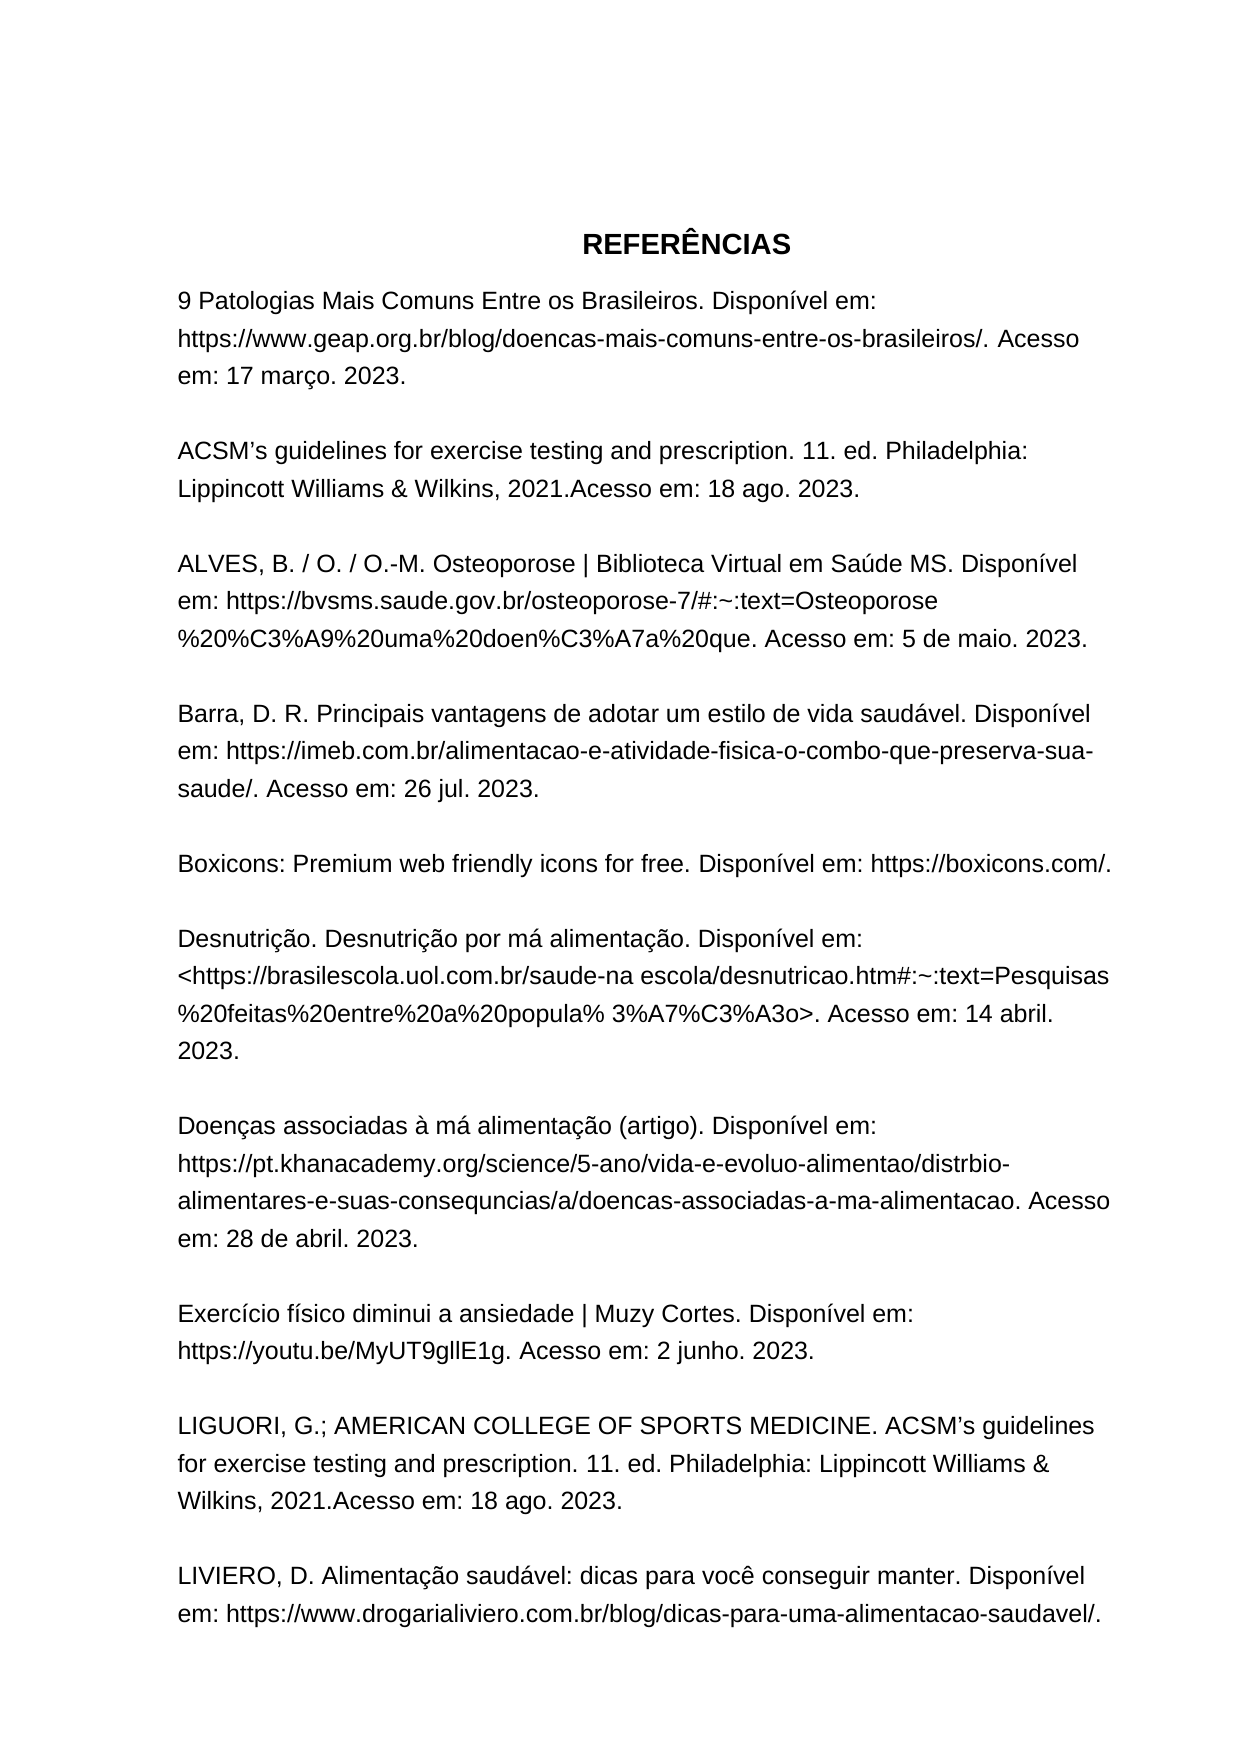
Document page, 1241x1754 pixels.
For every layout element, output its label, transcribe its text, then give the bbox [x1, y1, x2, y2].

text 9 Patologias Mais Comuns Entre os Brasileiros. Disponível em: https://www.geap.org.br/blog/doencas-mais-comuns-entre-os-brasileiros/. Acesso em: 17 março. 2023. [177, 277, 1122, 390]
text Exercício físico diminui a ansiedade | Muzy Cortes. Disponível em: https://youtu.be/MyUT9gllE1g. Acesso em: 2 junho. 2023. [177, 1290, 1122, 1365]
subtitle REFERÊNCIAS [177, 227, 1122, 261]
text Desnutrição. Desnutrição por má alimentação. Disponível em: <https://brasilescola.uol.com.br/saude-na escola/desnutricao.htm#:~:text=Pesquisas%20feitas%20entre%20a%20popula% 3%A7%C3%A3o>. Acesso em: 14 abril. 2023. [177, 915, 1122, 1065]
text LIGUORI, G.; AMERICAN COLLEGE OF SPORTS MEDICINE. ACSM’s guidelines for exercise testing and prescription. 11. ed. Philadelphia: Lippincott Williams & Wilkins, 2021.Acesso em: 18 ago. 2023. [177, 1402, 1122, 1515]
text LIVIERO, D. Alimentação saudável: dicas para você conseguir manter. Disponível em: https://www.drogarialiviero.com.br/blog/dicas-para-uma-alimentacao-saudavel/. [177, 1552, 1122, 1627]
text Barra, D. R. Principais vantagens de adotar um estilo de vida saudável. Disponível em: https://imeb.com.br/alimentacao-e-atividade-fisica-o-combo-que-preserva-sua-saude/. Acesso em: 26 jul. 2023. [177, 690, 1122, 802]
text ALVES, B. / O. / O.-M. Osteoporose | Biblioteca Virtual em Saúde MS. Disponível em: https://bvsms.saude.gov.br/osteoporose-7/#:~:text=Osteoporose%20%C3%A9%20uma%20doen%C3%A7a%20que. Acesso em: 5 de maio. 2023. [177, 540, 1122, 652]
text Doenças associadas à má alimentação (artigo). Disponível em: https://pt.khanacademy.org/science/5-ano/vida-e-evoluo-alimentao/distrbio-alimentares-e-suas-consequncias/a/doencas-associadas-a-ma-alimentacao. Acesso em: 28 de abril. 2023. [177, 1102, 1122, 1252]
text Boxicons: Premium web friendly icons for free. Disponível em: https://boxicons.com/. [177, 840, 1122, 877]
text ACSM’s guidelines for exercise testing and prescription. 11. ed. Philadelphia: Lippincott Williams & Wilkins, 2021.Acesso em: 18 ago. 2023. [177, 427, 1122, 502]
